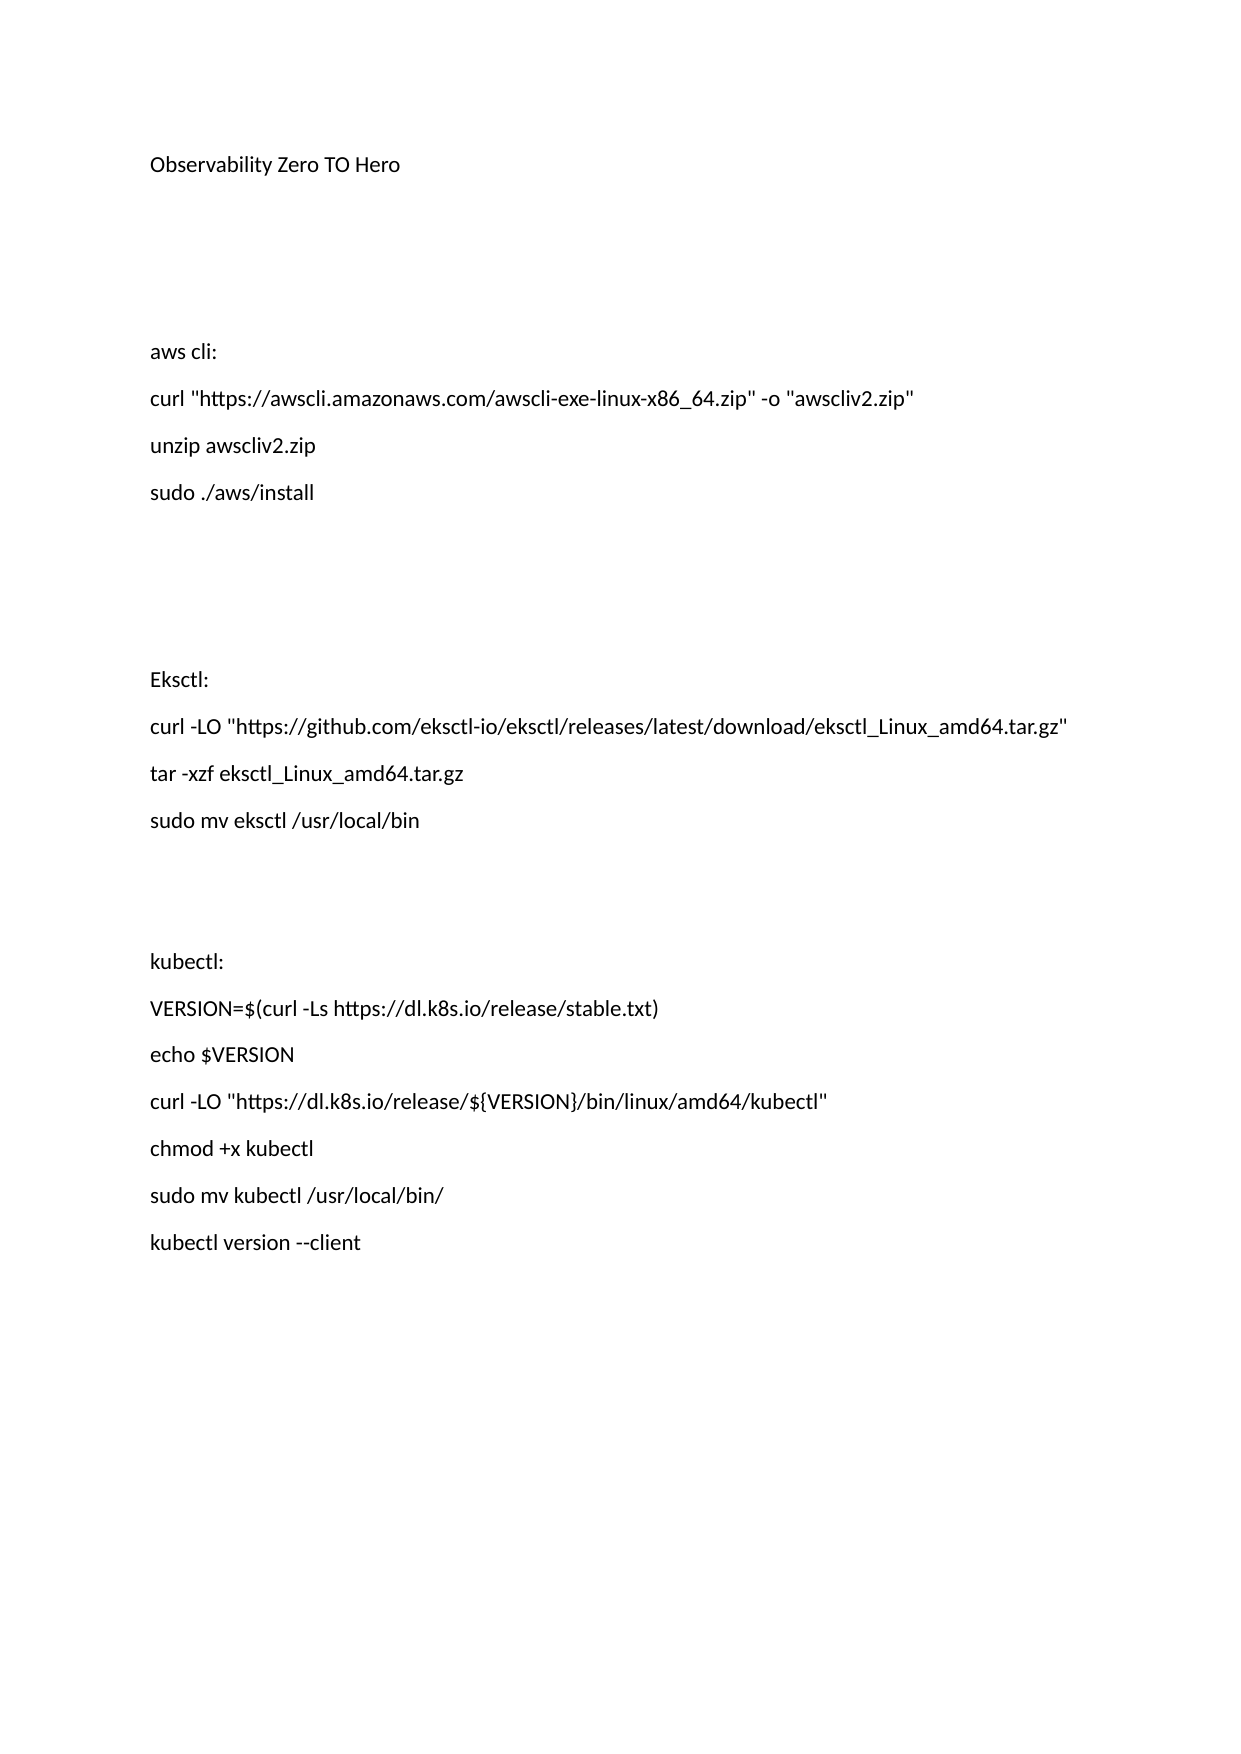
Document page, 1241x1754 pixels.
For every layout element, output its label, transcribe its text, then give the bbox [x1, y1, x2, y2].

text sudo mv eksctl /usr/local/bin [150, 806, 1090, 834]
text Observability Zero TO Hero [150, 150, 1090, 178]
text kubectl: [150, 947, 1090, 975]
text VERSION=$(curl -Ls https://dl.k8s.io/release/stable.txt) [150, 994, 1090, 1022]
text tar -xzf eksctl_Linux_amd64.tar.gz [150, 759, 1090, 787]
text sudo mv kubectl /usr/local/bin/ [150, 1181, 1090, 1209]
text curl "https://awscli.amazonaws.com/awscli-exe-linux-x86_64.zip" -o "awscliv2.zip" [150, 384, 1090, 412]
text curl -LO "https://dl.k8s.io/release/${VERSION}/bin/linux/amd64/kubectl" [150, 1087, 1090, 1116]
text aws cli: [150, 337, 1090, 366]
text chmod +x kubectl [150, 1134, 1090, 1162]
text echo $VERSION [150, 1041, 1090, 1069]
text unzip awscliv2.zip [150, 431, 1090, 459]
text Eksctl: [150, 666, 1090, 694]
text kubectl version --client [150, 1228, 1090, 1256]
text sudo ./aws/install [150, 478, 1090, 506]
text curl -LO "https://github.com/eksctl-io/eksctl/releases/latest/download/eksctl_Linux_amd64.tar.gz" [150, 712, 1090, 741]
